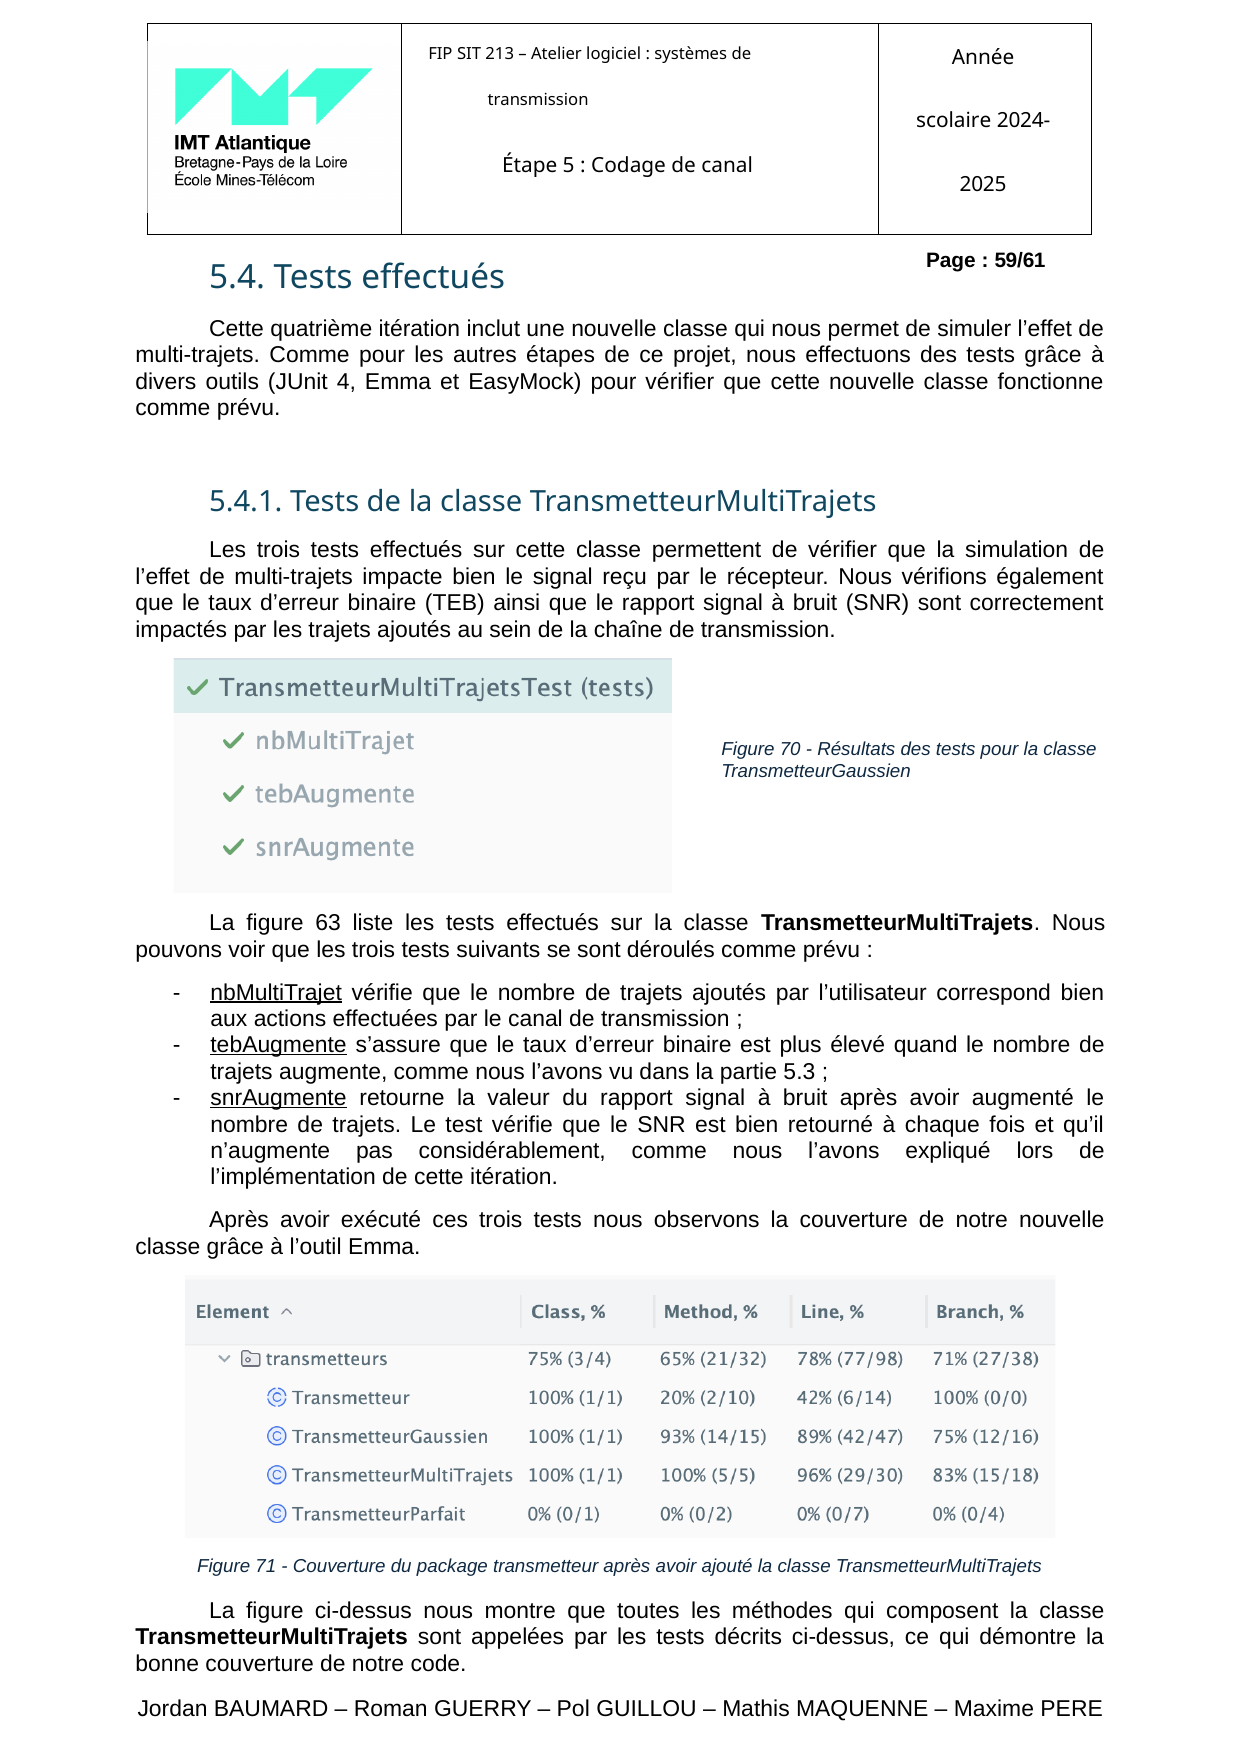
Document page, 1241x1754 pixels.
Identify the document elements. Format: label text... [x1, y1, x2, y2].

text La figure ci-dessus nous montre que toutes les méthodes qui composent la classe TransmetteurMultiTrajets sont appelées par les tests décrits ci-dessus, ce qui démontre la bonne couverture de notre code. [135, 1597, 1105, 1676]
picture [173, 658, 672, 893]
picture [184, 1275, 1056, 1538]
text Après avoir exécuté ces trois tests nous observons la couverture de notre nouvelle classe grâce à l’outil Emma. [135, 1206, 1105, 1259]
text Cette quatrième itération inclut une nouvelle classe qui nous permet de simuler l’effet de multi-trajets. Comme pour les autres étapes de ce projet, nous effectuons des tests grâce à divers outils (JUnit 4, Emma et EasyMock) pour vérifier que cette nouvelle classe fonctionne comme prévu. [135, 315, 1105, 420]
text La figure 63 liste les tests effectués sur la classe TransmetteurMultiTrajets. Nous pouvons voir que les trois tests suivants se sont déroulés comme prévu : [135, 909, 1105, 962]
subtitle 5.4.1. Tests de la classe TransmetteurMultiTrajets [135, 480, 1105, 520]
text Figure 71 - Couverture du package transmetteur après avoir ajouté la classe TransmetteurMultiTrajets [135, 1554, 1105, 1576]
picture [147, 41, 401, 213]
subtitle 5.4. Tests effectués [135, 253, 1105, 298]
list nbMultiTrajet vérifie que le nombre de trajets ajoutés par l’utilisateur correspond bien aux actions effectuées par le canal de transmission ; [173, 979, 1105, 1031]
text Les trois tests effectués sur cette classe permettent de vérifier que la simulation de l’effet de multi-trajets impacte bien le signal reçu par le récepteur. Nous vérifions également que le taux d’erreur binaire (TEB) ainsi que le rapport signal à bruit (SNR) sont correctement impactés par les trajets ajoutés au sein de la chaîne de transmission. [135, 536, 1105, 642]
list snrAugmente retourne la valeur du rapport signal à bruit après avoir augmenté le nombre de trajets. Le test vérifie que le SNR est bien retourné à chaque fois et qu’il n’augmente pas considérablement, comme nous l’avons expliqué lors de l’implémentation de cette itération. [173, 1084, 1105, 1189]
list tebAugmente s’assure que le taux d’erreur binaire est plus élevé quand le nombre de trajets augmente, comme nous l’avons vu dans la partie 5.3 ; [173, 1031, 1105, 1084]
